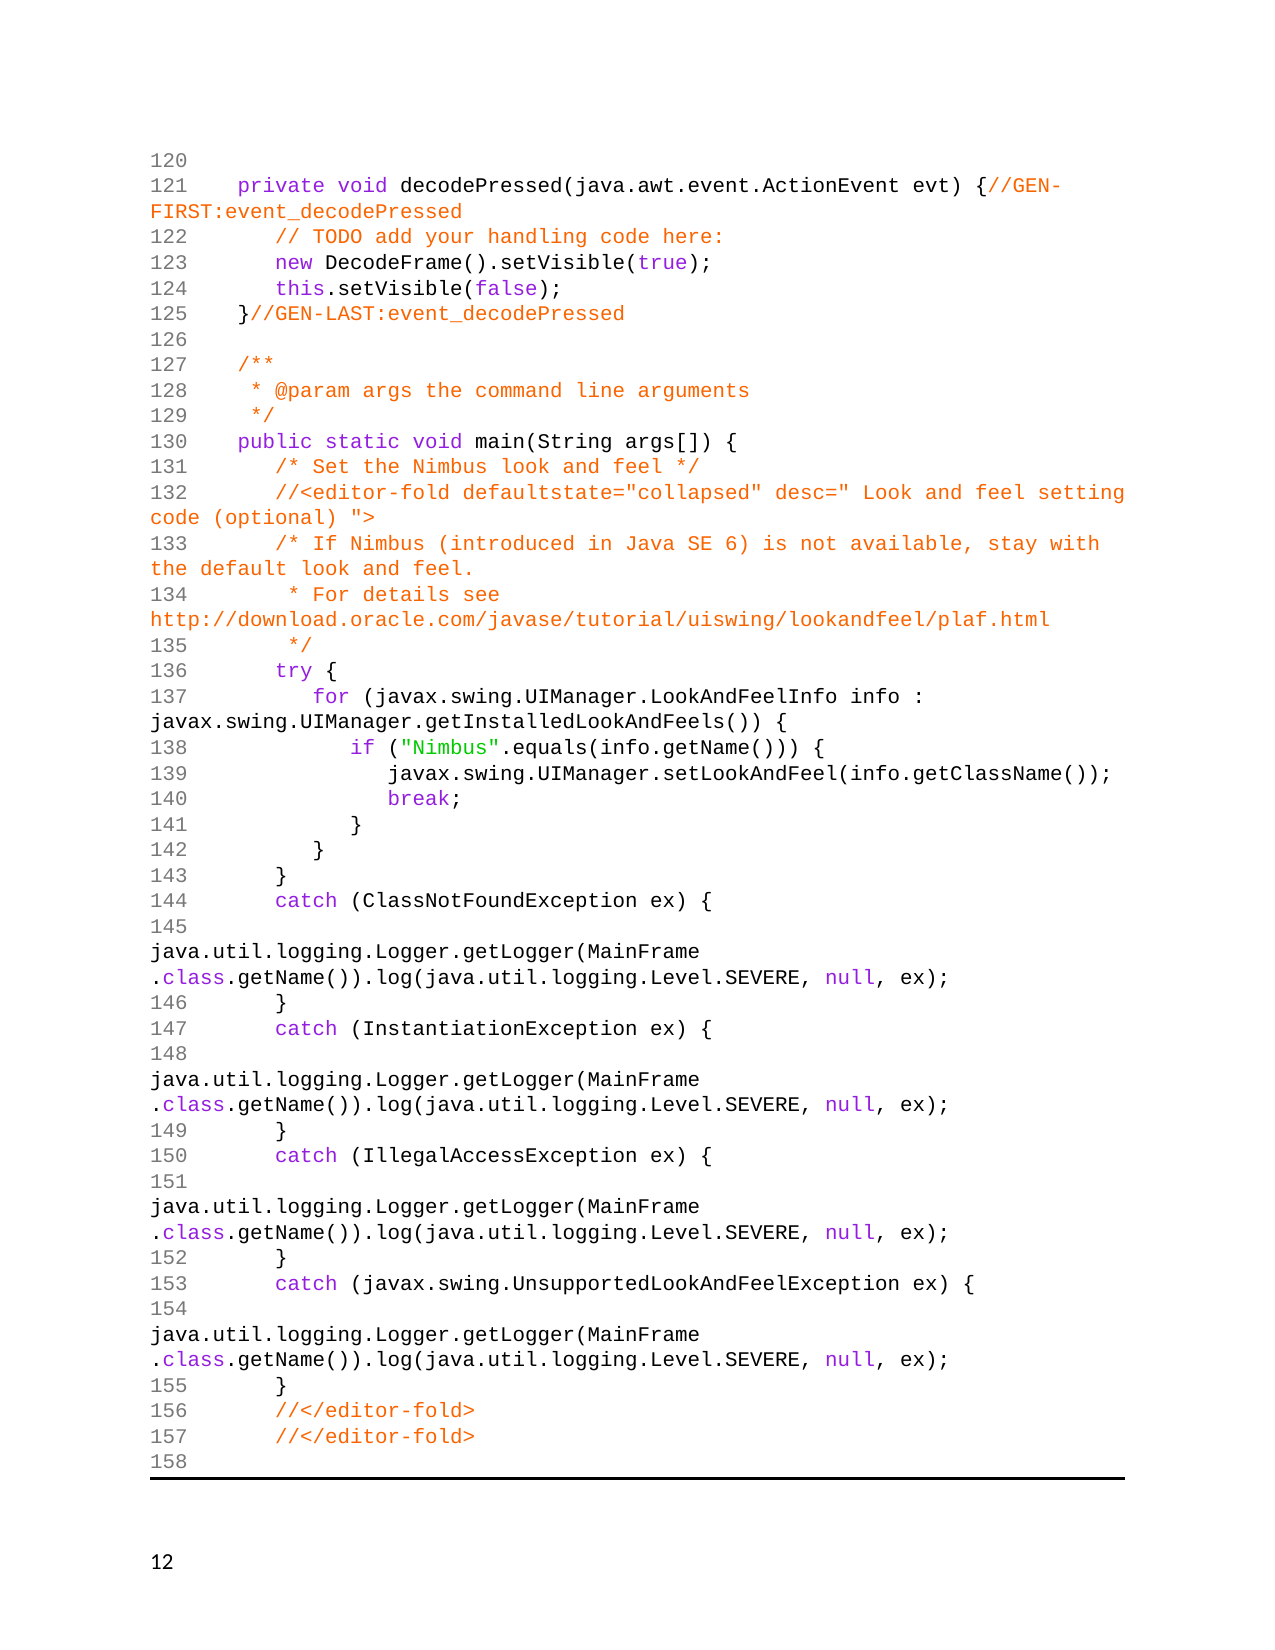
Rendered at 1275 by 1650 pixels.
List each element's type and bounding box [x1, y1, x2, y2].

text [150, 150, 1125, 1477]
